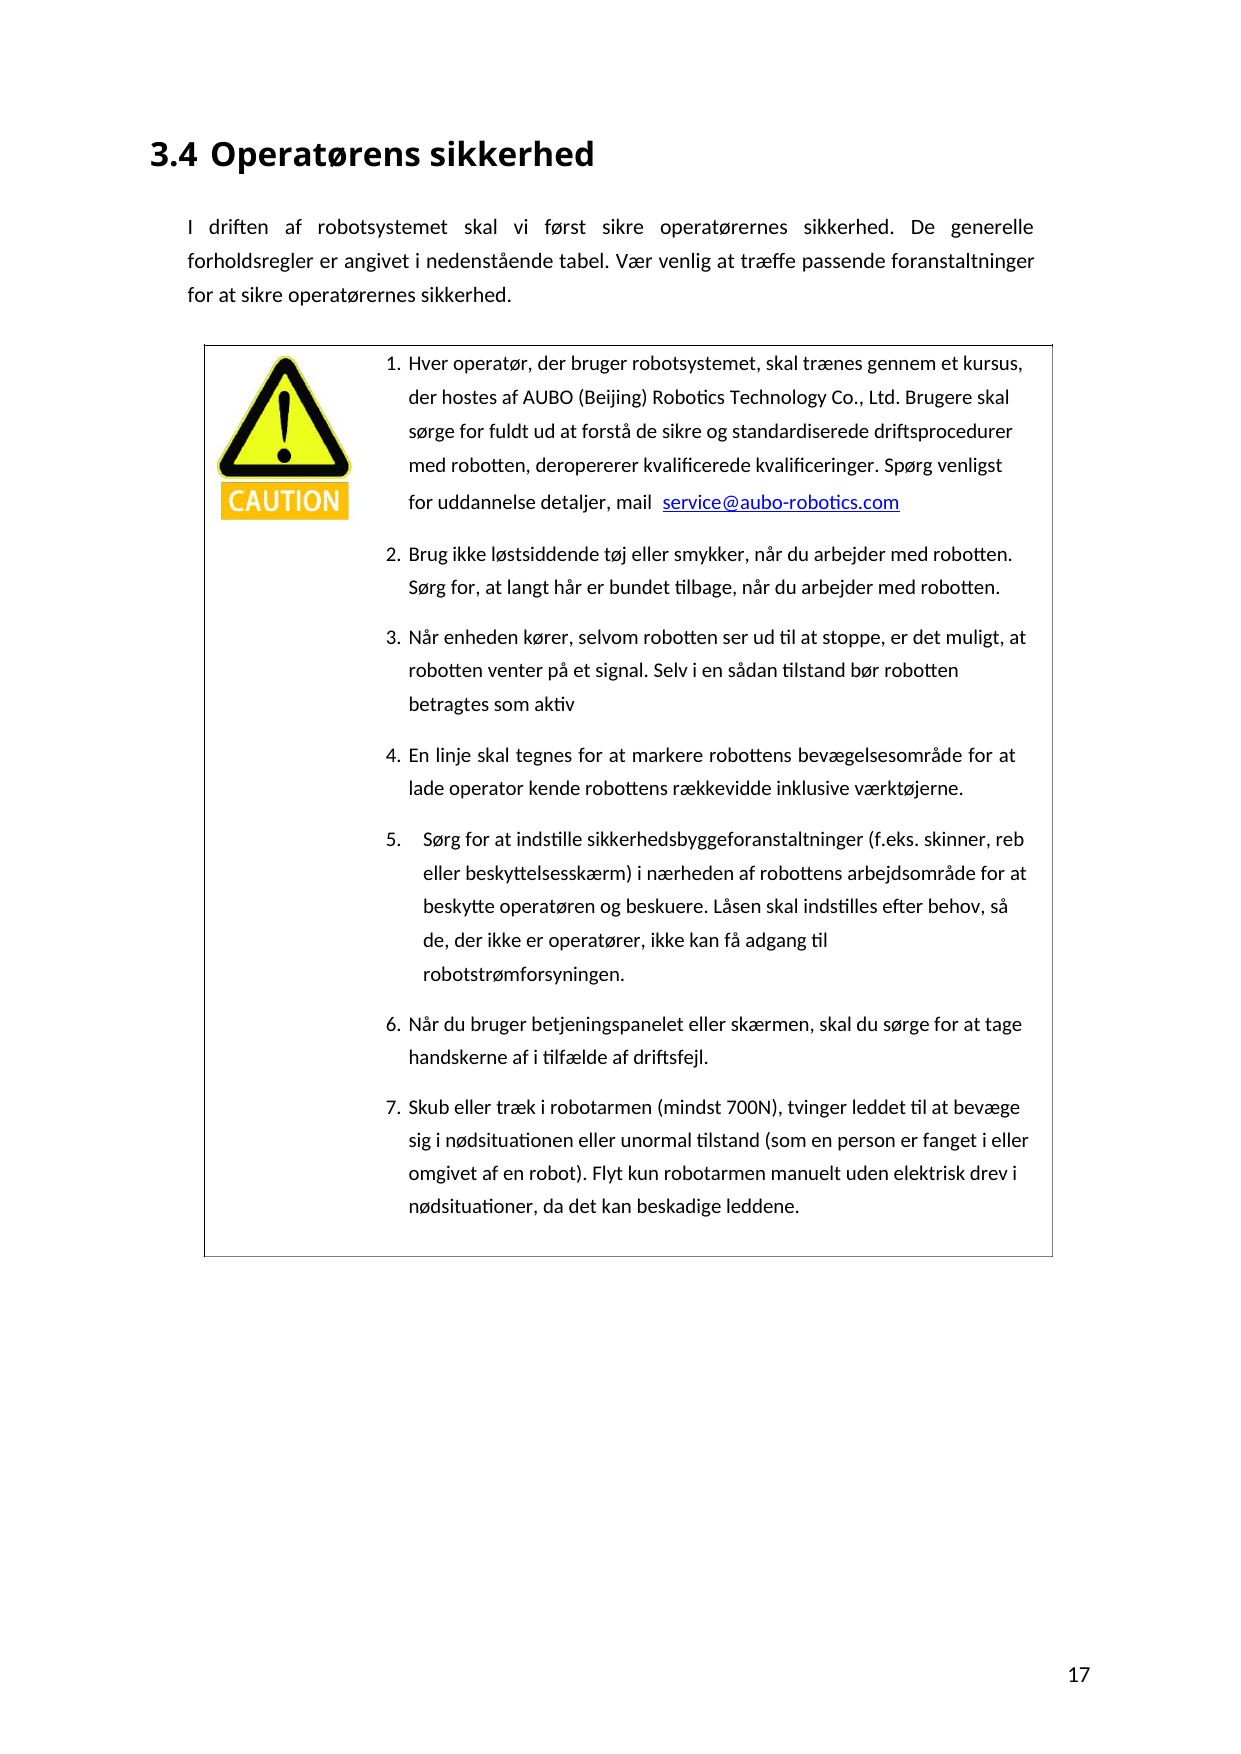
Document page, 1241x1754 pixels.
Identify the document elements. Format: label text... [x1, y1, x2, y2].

picture [203, 344, 1053, 1257]
list Brug ikke løstsiddende tøj eller smykker, når du arbejder med robotten. Sørg for, at langt hår er bundet tilbage, når du arbejder med robotten. [386, 541, 1029, 599]
subtitle Operatørens sikkerhed [150, 130, 1090, 176]
text I driften af robotsystemet skal vi først sikre operatørernes sikkerhed. De generelle forholdsregler er angivet i nedenstående tabel. Vær venlig at træffe passende foranstaltninger for at sikre operatørernes sikkerhed. [187, 213, 1035, 308]
list Sørg for at indstille sikkerhedsbyggeforanstaltninger (f.eks. skinner, reb eller beskyttelsesskærm) i nærheden af robottens arbejdsområde for at beskytte operatøren og beskuere. Låsen skal indstilles efter behov, så de, der ikke er operatører, ikke kan få adgang til robotstrømforsyningen. [386, 826, 1031, 986]
list Hver operatør, der bruger robotsystemet, skal trænes gennem et kursus, der hostes af AUBO (Beijing) Robotics Technology Co., Ltd. Brugere skal sørge for fuldt ud at forstå de sikre og standardiserede driftsprocedurer med robotten, deropererer kvalificerede kvalificeringer. Spørg venligst for uddannelse detaljer, mail service@aubo-robotics.com [386, 350, 1027, 515]
list Når du bruger betjeningspanelet eller skærmen, skal du sørge for at tage handskerne af i tilfælde af driftsfejl. [386, 1011, 1033, 1070]
list En linje skal tegnes for at markere robottens bevægelsesområde for at lade operator kende robottens rækkevidde inklusive værktøjerne. [386, 742, 1017, 801]
list Skub eller træk i robotarmen (mindst 700N), tvinger leddet til at bevæge sig i nødsituationen eller unormal tilstand (som en person er fanget i eller omgivet af en robot). Flyt kun robotarmen manuelt uden elektrisk drev i nødsituationer, da det kan beskadige leddene. [386, 1094, 1031, 1219]
list Når enheden kører, selvom robotten ser ud til at stoppe, er det muligt, at robotten venter på et signal. Selv i en sådan tilstand bør robotten betragtes som aktiv [386, 624, 1029, 717]
